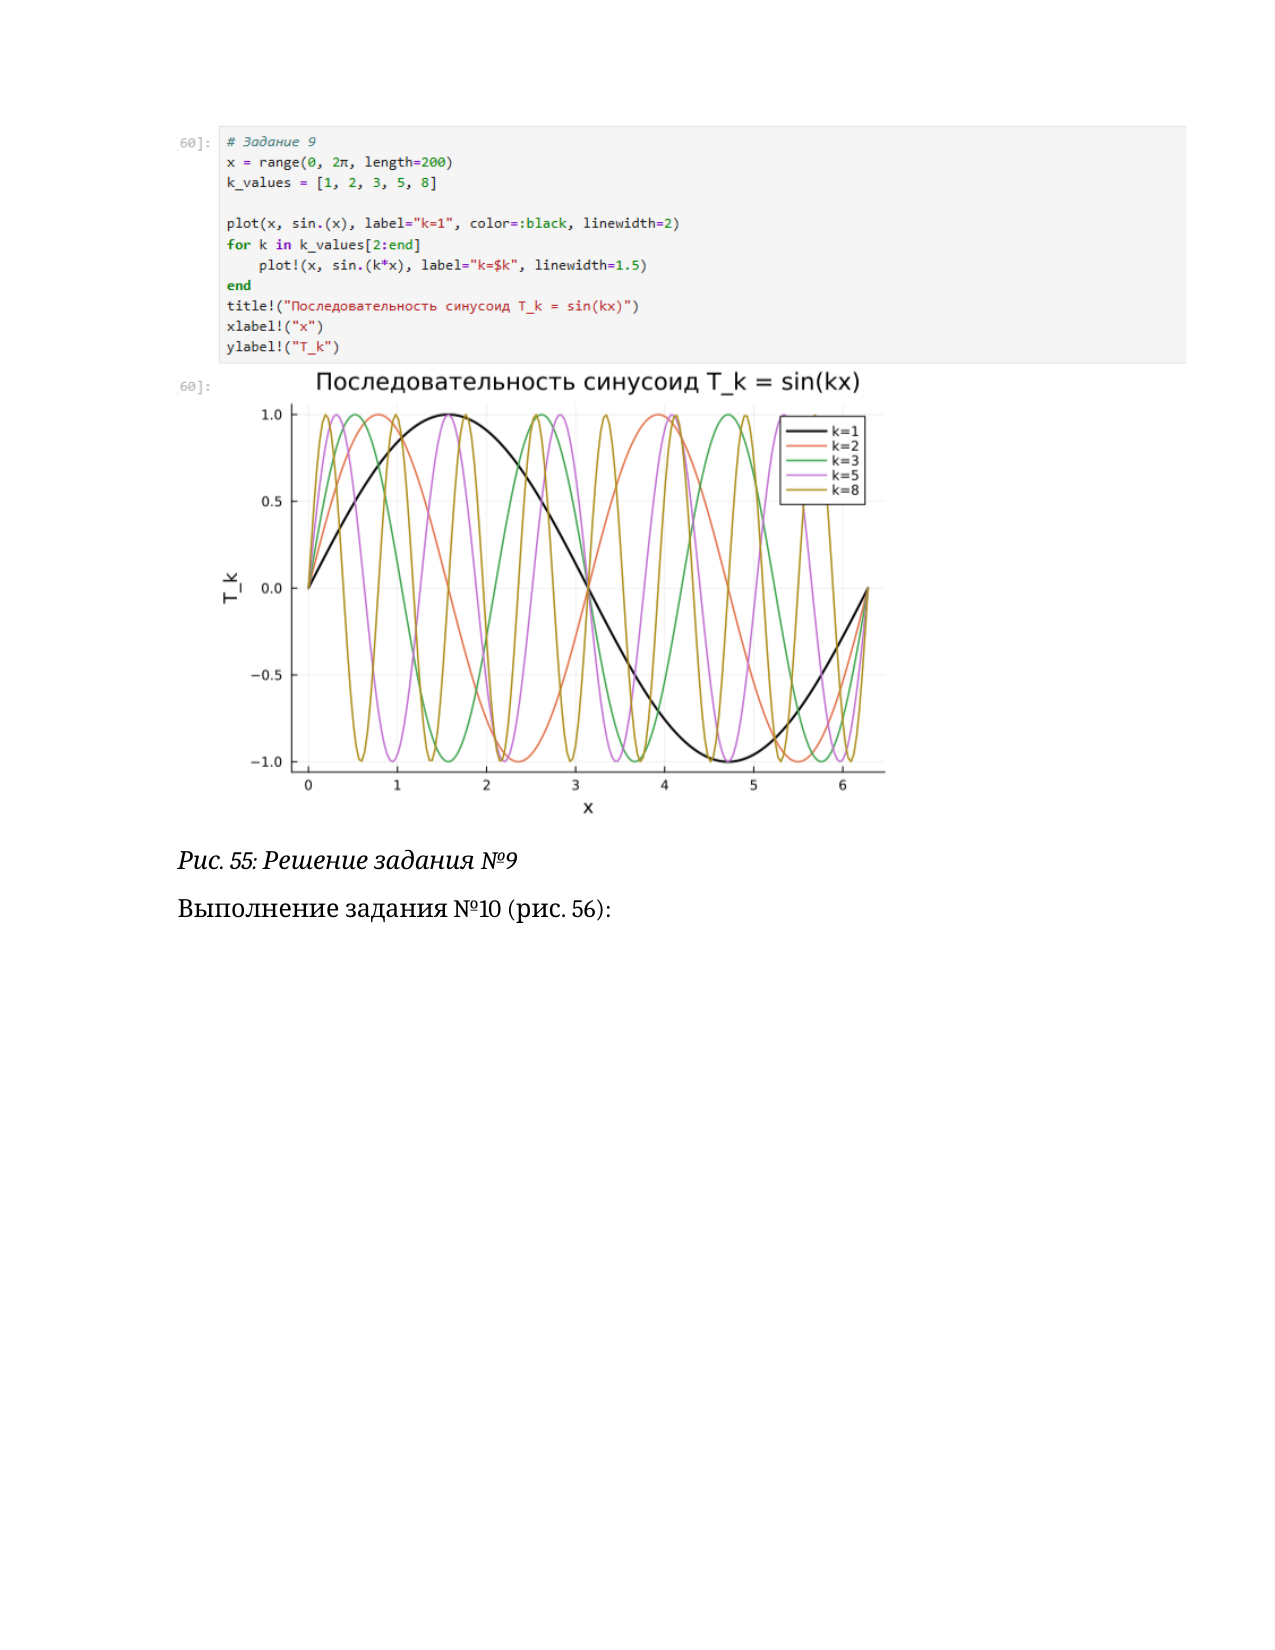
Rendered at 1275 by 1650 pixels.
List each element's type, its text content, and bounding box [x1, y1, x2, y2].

text Выполнение задания №10 (рис. 56): [177, 895, 1186, 923]
picture [177, 118, 1187, 827]
text Рис. 55: Решение задания №9 [177, 847, 1186, 876]
